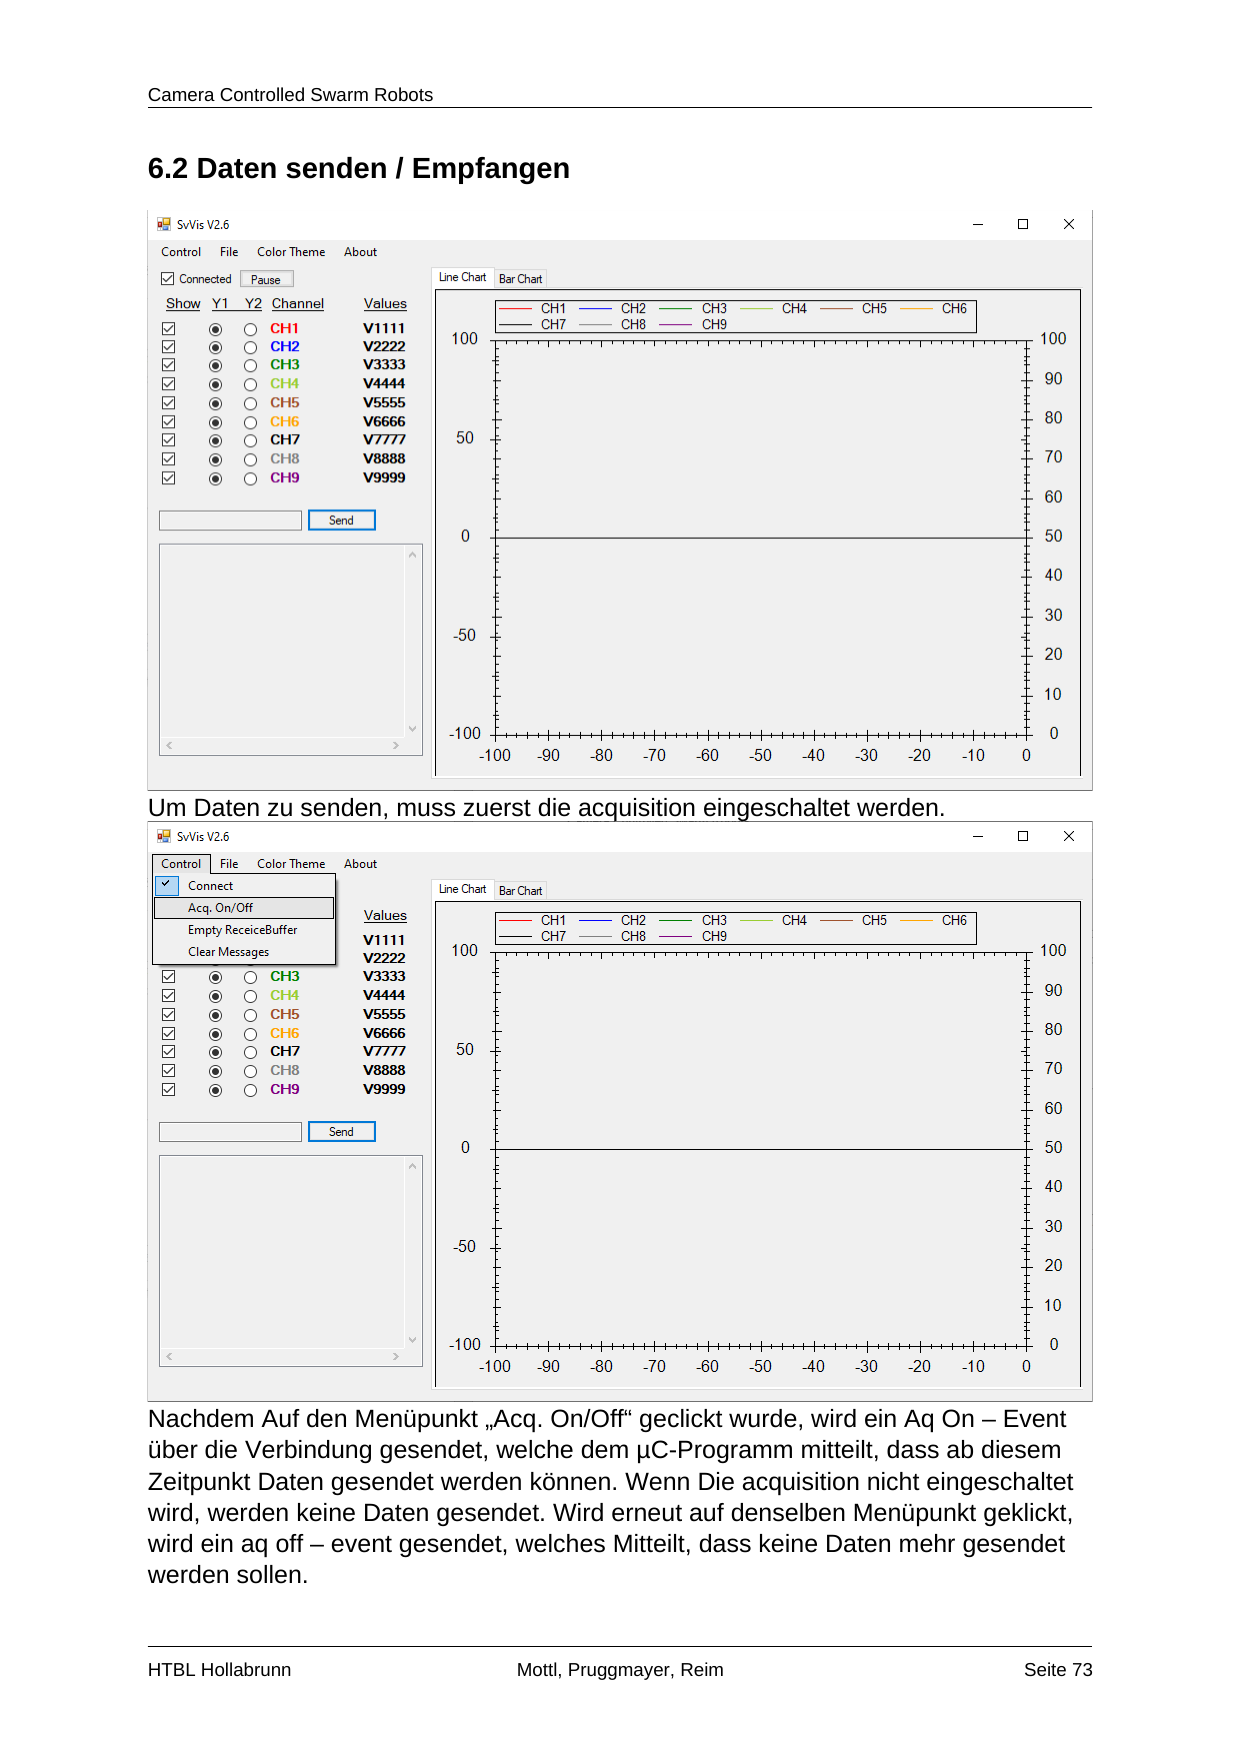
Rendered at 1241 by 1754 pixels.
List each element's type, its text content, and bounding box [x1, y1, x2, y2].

subtitle Daten senden / Empfangen [148, 151, 1092, 185]
text Nachdem Auf den Menüpunkt „Acq. On/Off“ geclickt wurde, wird ein Aq On – Event über die Verbindung gesendet, welche dem µC-Programm mitteilt, dass ab diesem Zeitpunkt Daten gesendet werden können. Wenn Die acquisition nicht eingeschaltet wird, werden keine Daten gesendet. Wird erneut auf denselben Menüpunkt geklickt, wird ein aq off – event gesendet, welches Mitteilt, dass keine Daten mehr gesendet werden sollen. [148, 1402, 1092, 1589]
picture [147, 210, 1093, 791]
picture [147, 821, 1093, 1402]
text Um Daten zu senden, muss zuerst die acquisition eingeschaltet werden. [148, 791, 1092, 821]
